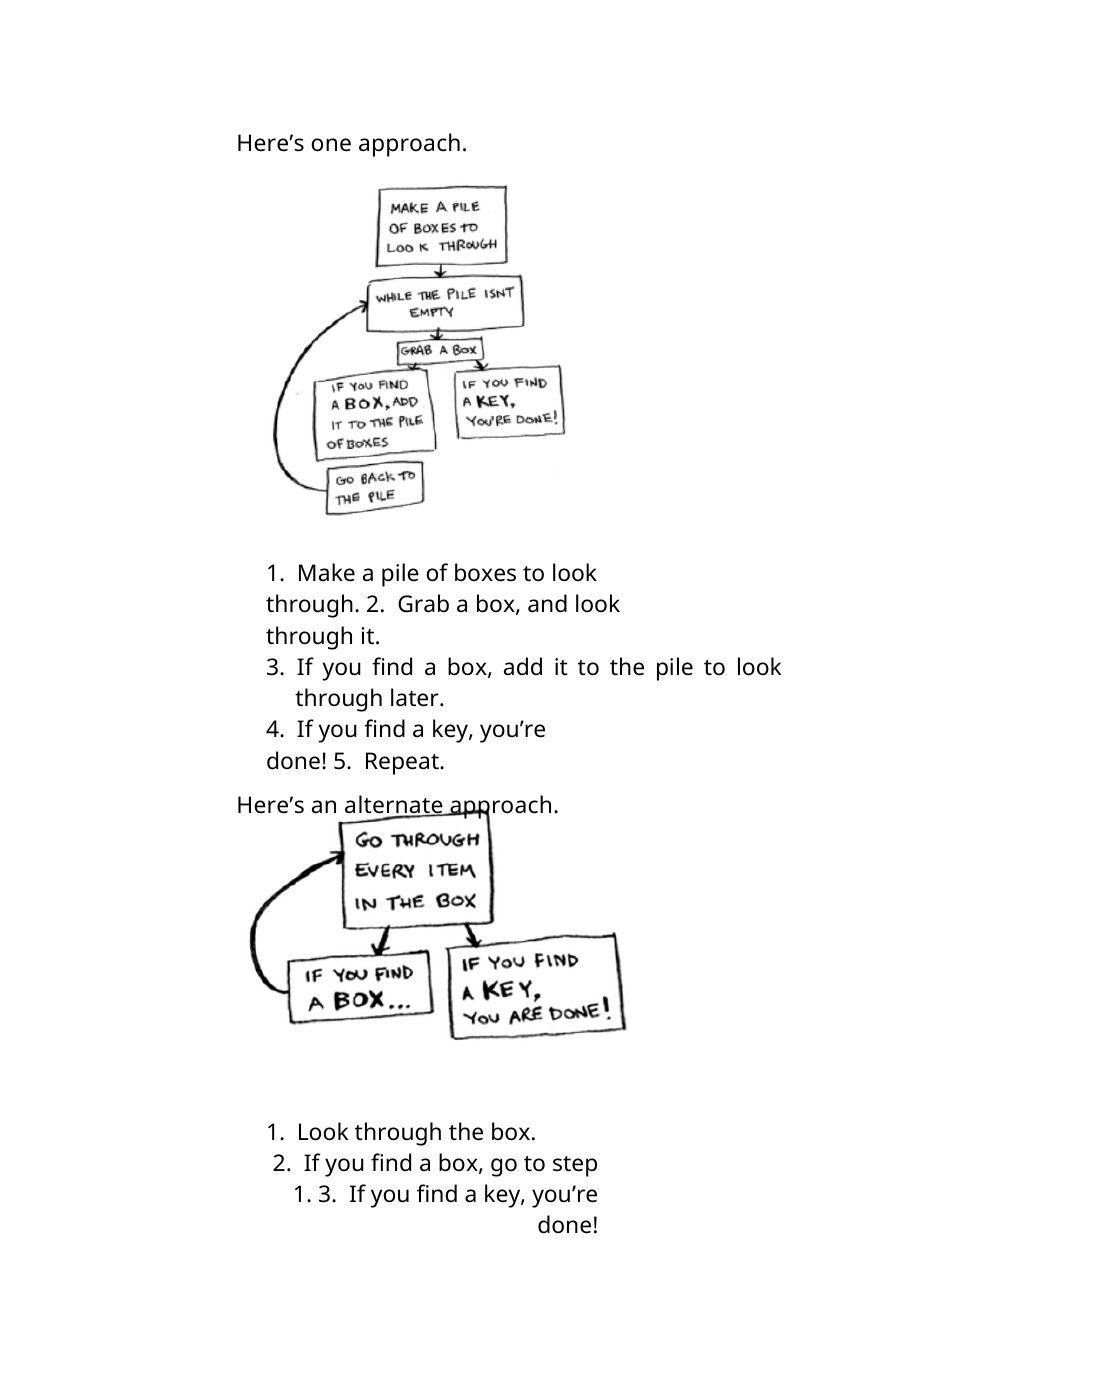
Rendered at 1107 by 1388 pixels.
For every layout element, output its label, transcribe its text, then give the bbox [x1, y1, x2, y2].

text Here’s an alternate approach. [236, 788, 1021, 820]
text 1. Look through the box. [266, 1116, 1021, 1147]
picture [236, 820, 642, 1054]
picture [236, 170, 579, 532]
text 1. Make a pile of boxes to look through. 2. Grab a box, and look through it. [266, 557, 681, 651]
text 4. If you find a key, you’re done! 5. Repeat. [266, 713, 602, 776]
text 2. If you find a box, go to step 1. 3. If you find a key, you’re done! [259, 1147, 598, 1241]
text 3. If you find a box, add it to the pile to look through later. [266, 651, 859, 713]
text Here’s one approach. [236, 127, 1021, 158]
